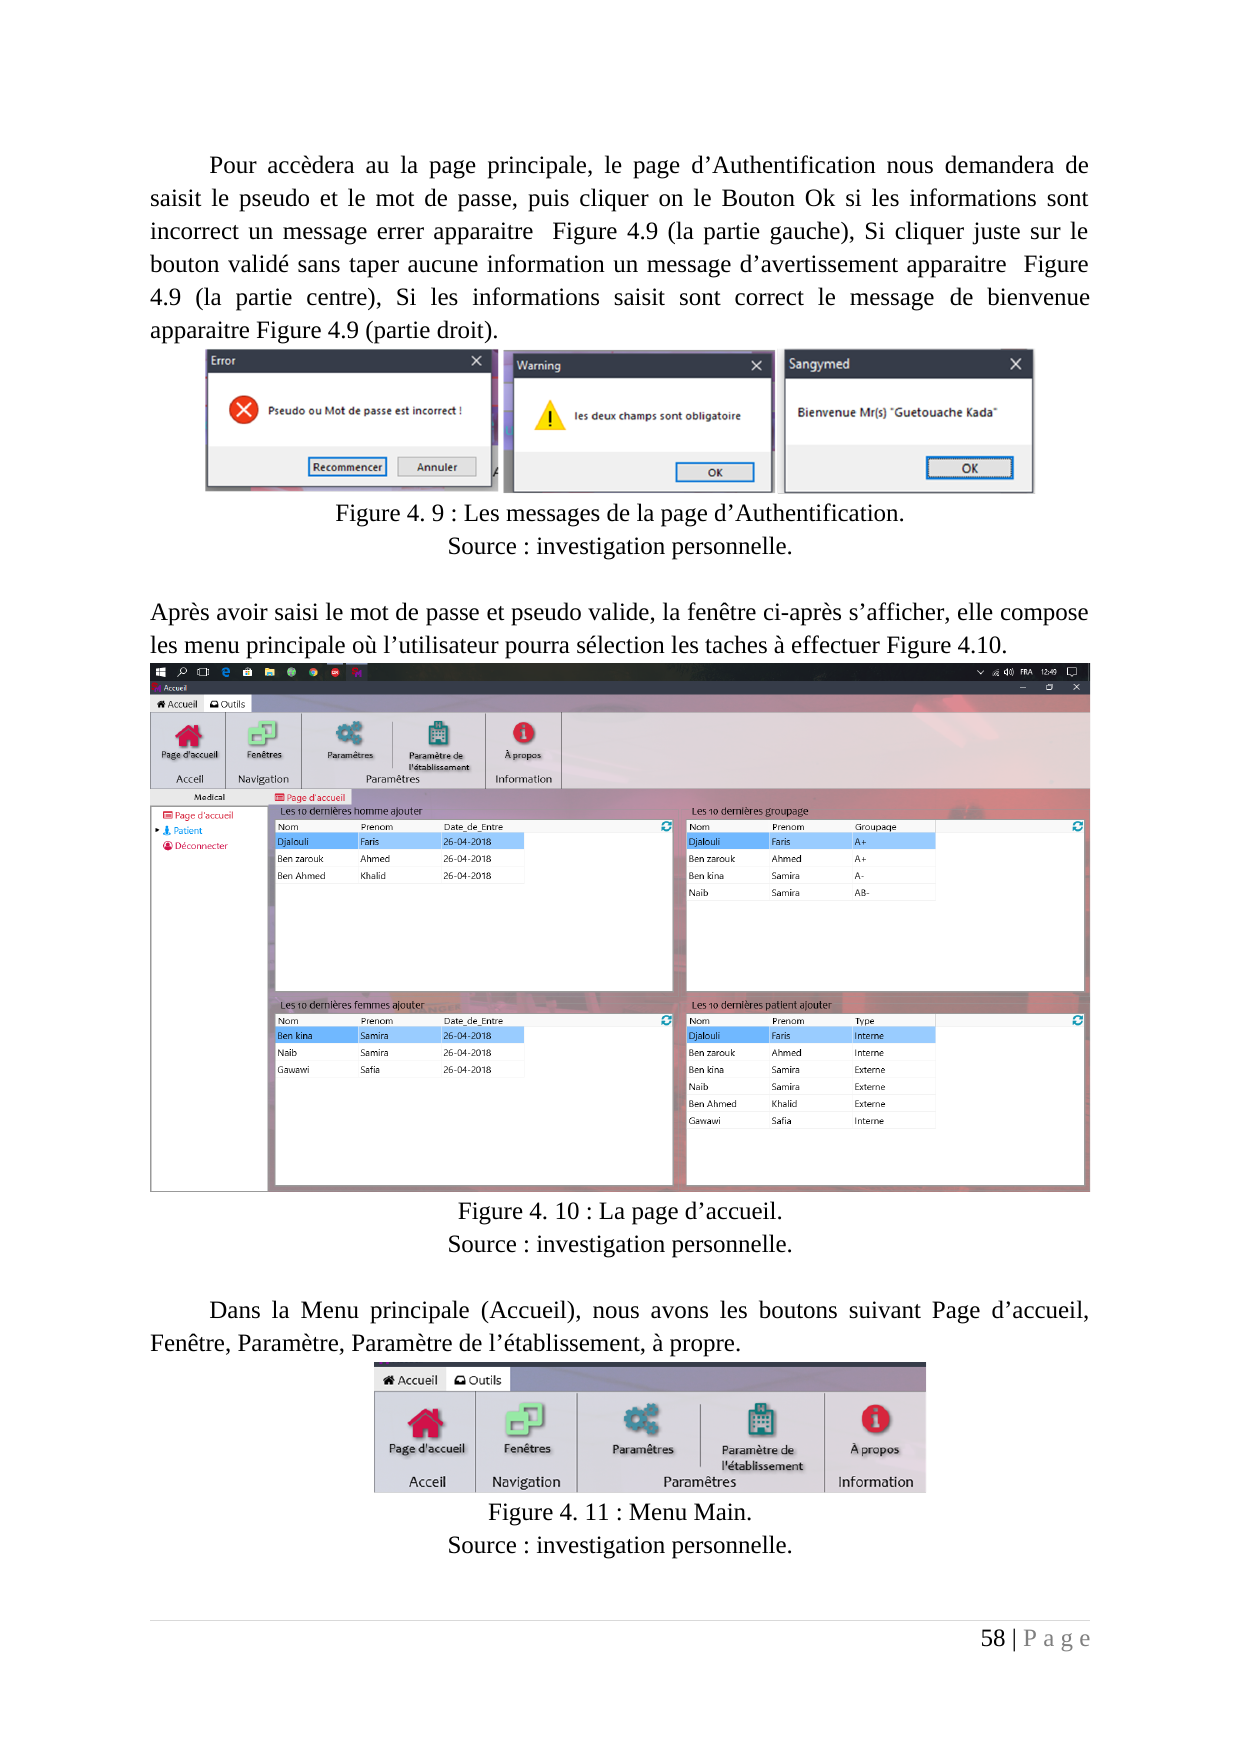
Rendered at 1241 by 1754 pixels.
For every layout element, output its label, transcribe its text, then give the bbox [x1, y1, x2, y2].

text Source : investigation personnelle. [150, 1229, 1090, 1258]
text Source : investigation personnelle. [150, 531, 1090, 560]
text Dans la Menu principale (Accueil), nous avons les boutons suivant Page d’accueil, Fenêtre, Paramètre, Paramètre de l’établissement, à propre. [150, 1295, 1090, 1357]
picture [373, 1361, 927, 1493]
text Pour accèdera au la page principale, le page d’Authentification nous demandera de saisit le pseudo et le mot de passe, puis cliquer on le Bouton Ok si les informations sont incorrect un message errer apparaitre Figure 4.9 (la partie gauche), Si cliquer juste sur le bouton validé sans taper aucune information un message d’avertissement apparaitre Figure 4.9 (la partie centre), Si les informations saisit sont correct le message de bienvenue apparaitre Figure 4.9 (partie droit). [150, 150, 1090, 344]
picture [205, 348, 1036, 494]
text Source : investigation personnelle. [150, 1530, 1090, 1559]
text Après avoir saisi le mot de passe et pseudo valide, la fenêtre ci-après s’afficher, elle compose les menu principale où l’utilisateur pourra sélection les taches à effectuer Figure 4.10. [150, 597, 1090, 659]
picture [150, 663, 1091, 1192]
